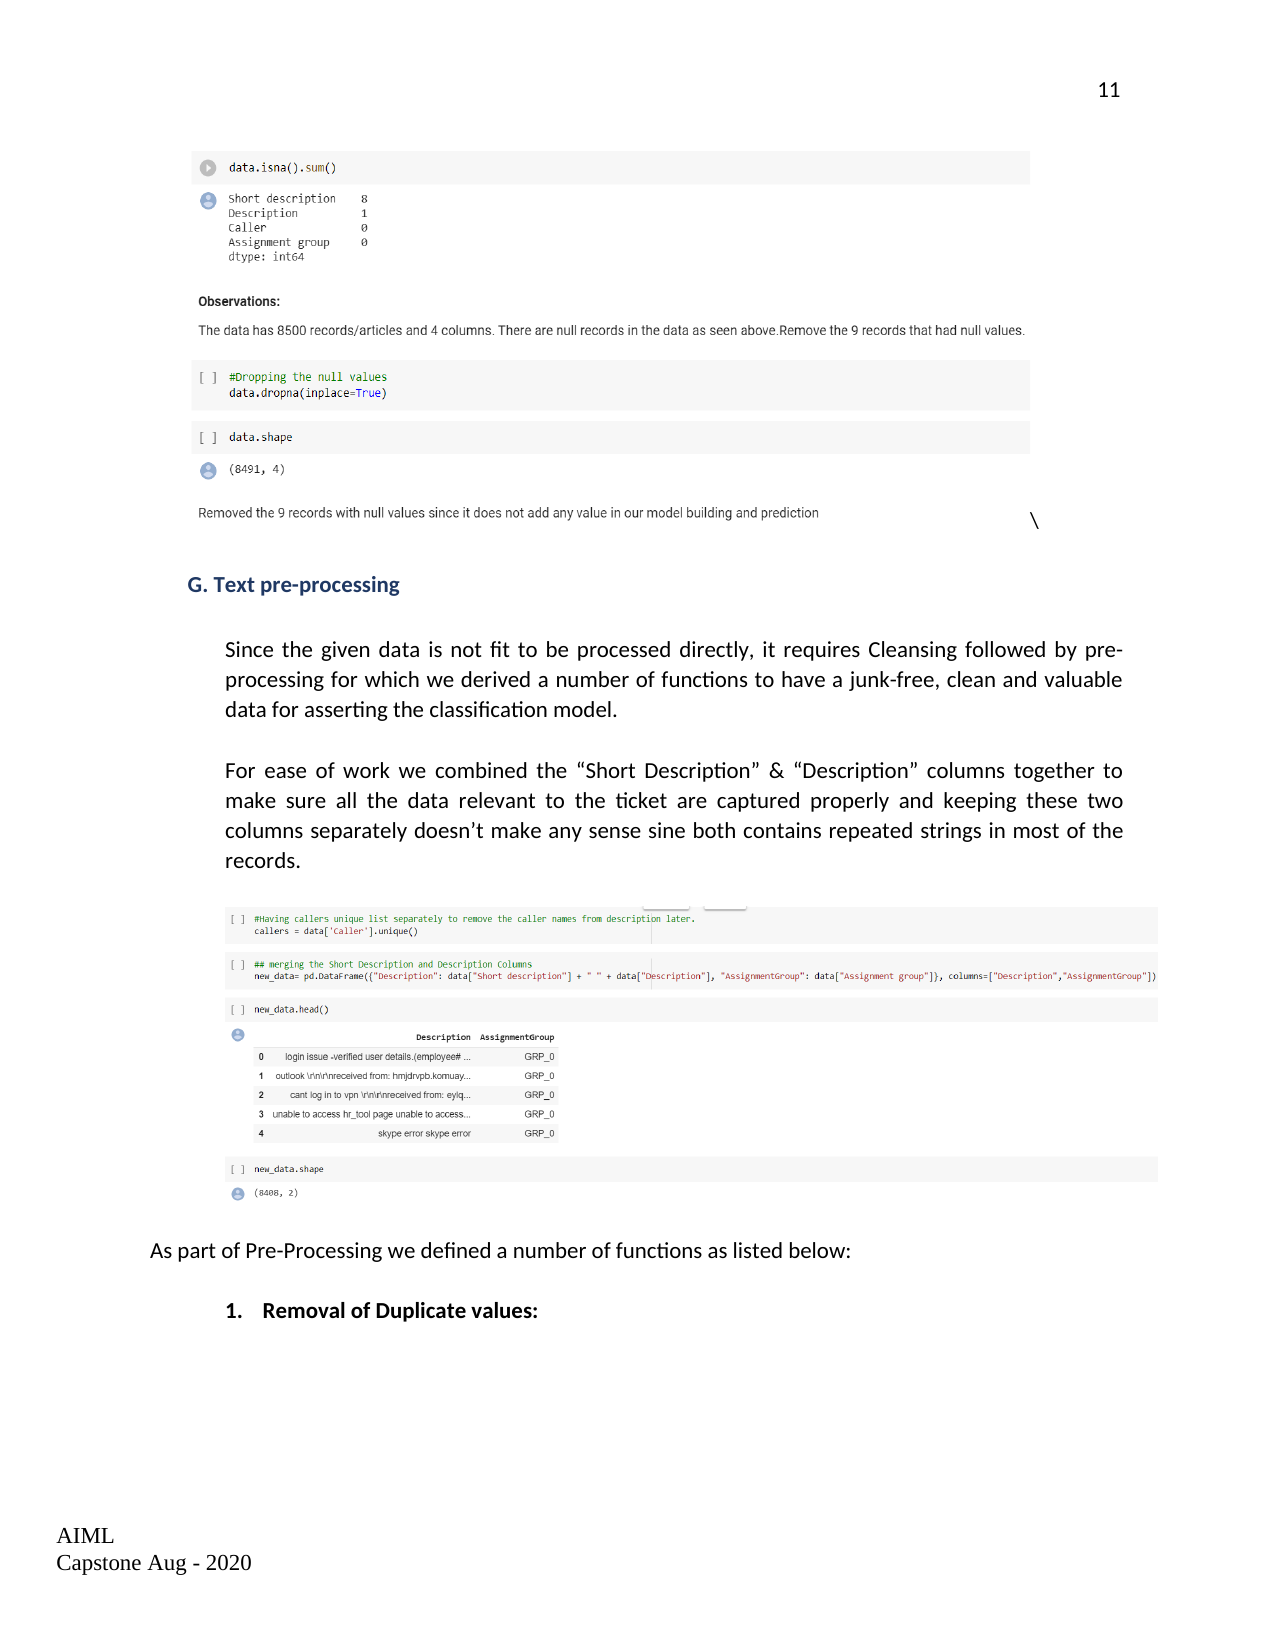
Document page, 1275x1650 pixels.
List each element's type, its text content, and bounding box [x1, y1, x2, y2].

text As part of Pre-Processing we defined a number of functions as listed below: [150, 1236, 1125, 1264]
subtitle G. Text pre-processing [187, 570, 1120, 598]
picture [225, 906, 1158, 1204]
text Since the given data is not fit to be processed directly, it requires Cleansing followed by pre-processing for which we derived a number of functions to have a junk-free, clean and valuable data for asserting the classification model. [225, 635, 1125, 723]
list Removal of Duplicate values: [225, 1296, 1125, 1324]
picture [188, 150, 1030, 529]
text For ease of work we combined the “Short Description” & “Description” columns together to make sure all the data relevant to the ticket are captured properly and keeping these two columns separately doesn’t make any sense sine both contains repeated strings in most of the records. [225, 756, 1125, 874]
